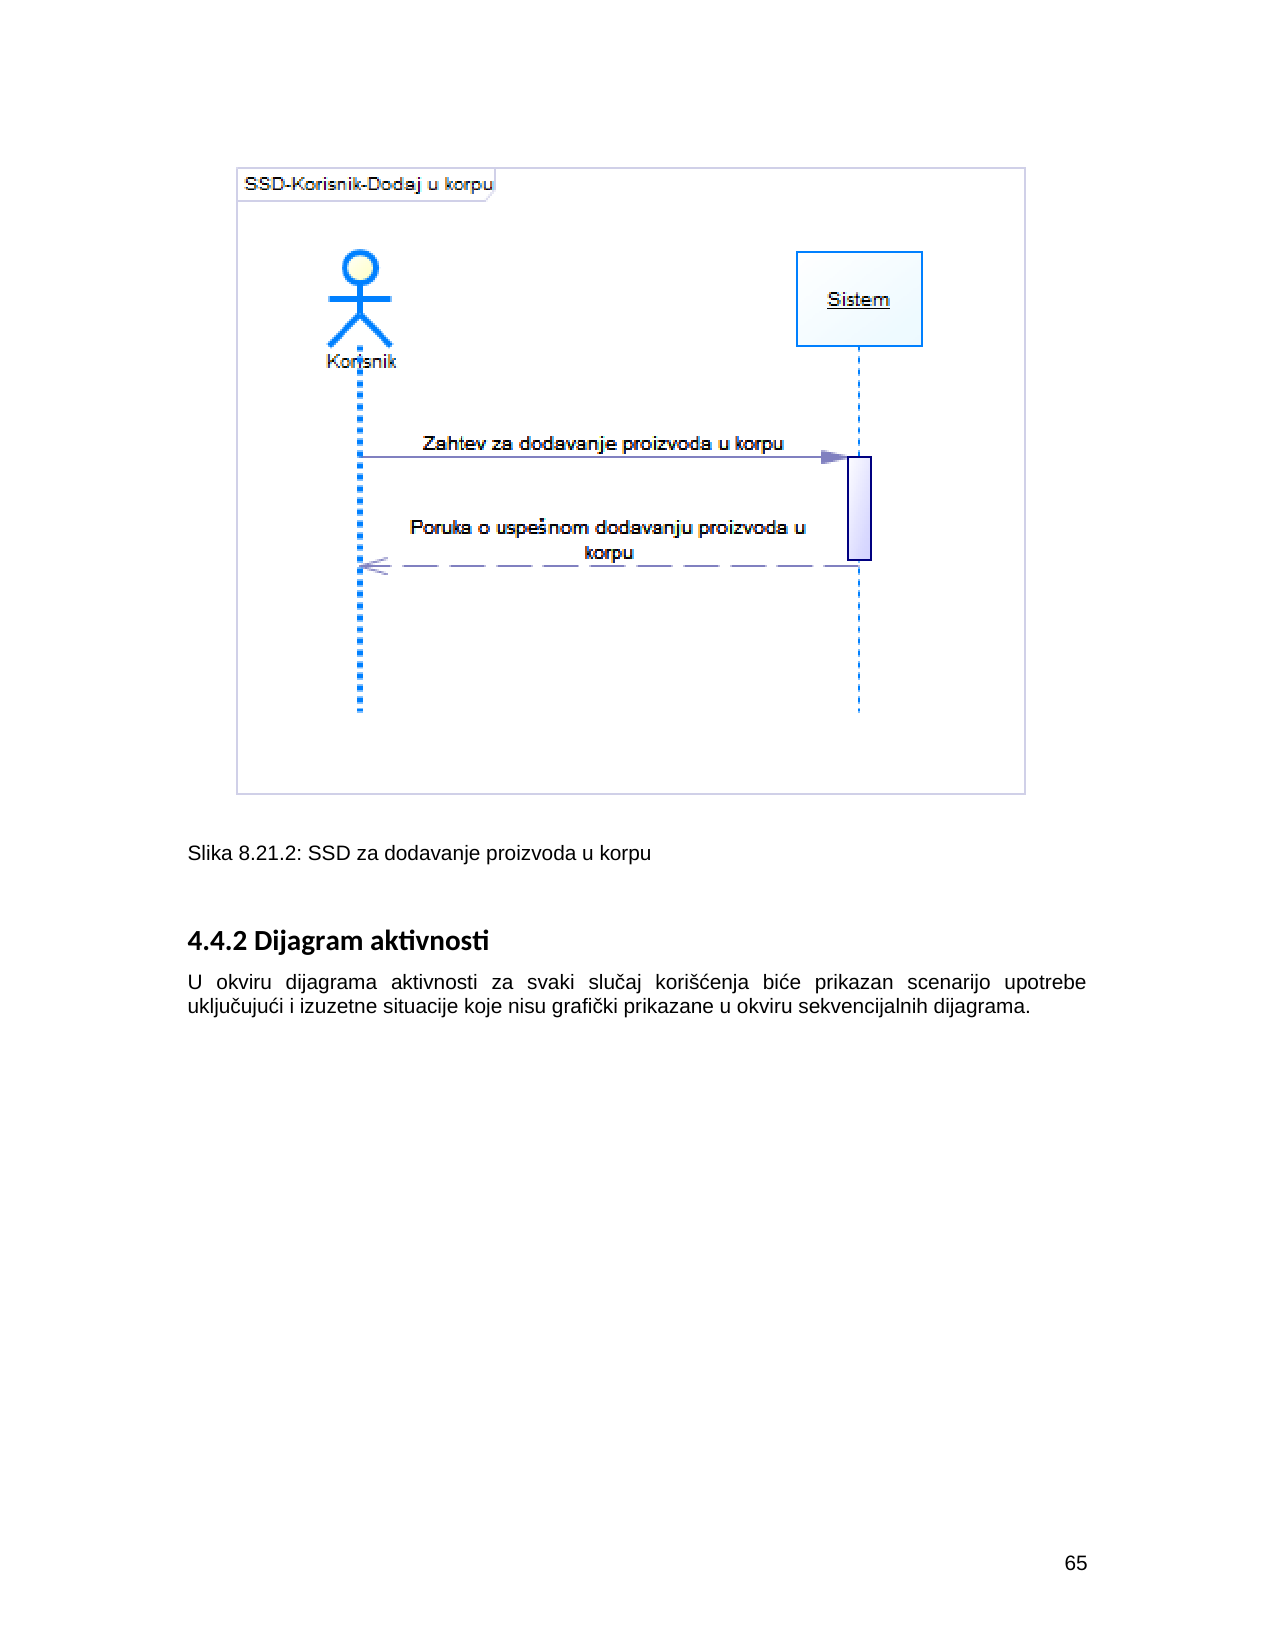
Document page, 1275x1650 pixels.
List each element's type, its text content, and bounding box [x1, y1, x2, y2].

picture [187, 150, 1088, 828]
text Slika 8.21.2: SSD za dodavanje proizvoda u korpu [187, 840, 1087, 864]
subtitle 4.4.2 Dijagram aktivnosti [187, 922, 1087, 957]
text U okviru dijagrama aktivnosti za svaki slučaj korišćenja biće prikazan scenarijo upotrebe uključujući i izuzetne situacije koje nisu grafički prikazane u okviru sekvencijalnih dijagrama. [187, 970, 1087, 1018]
